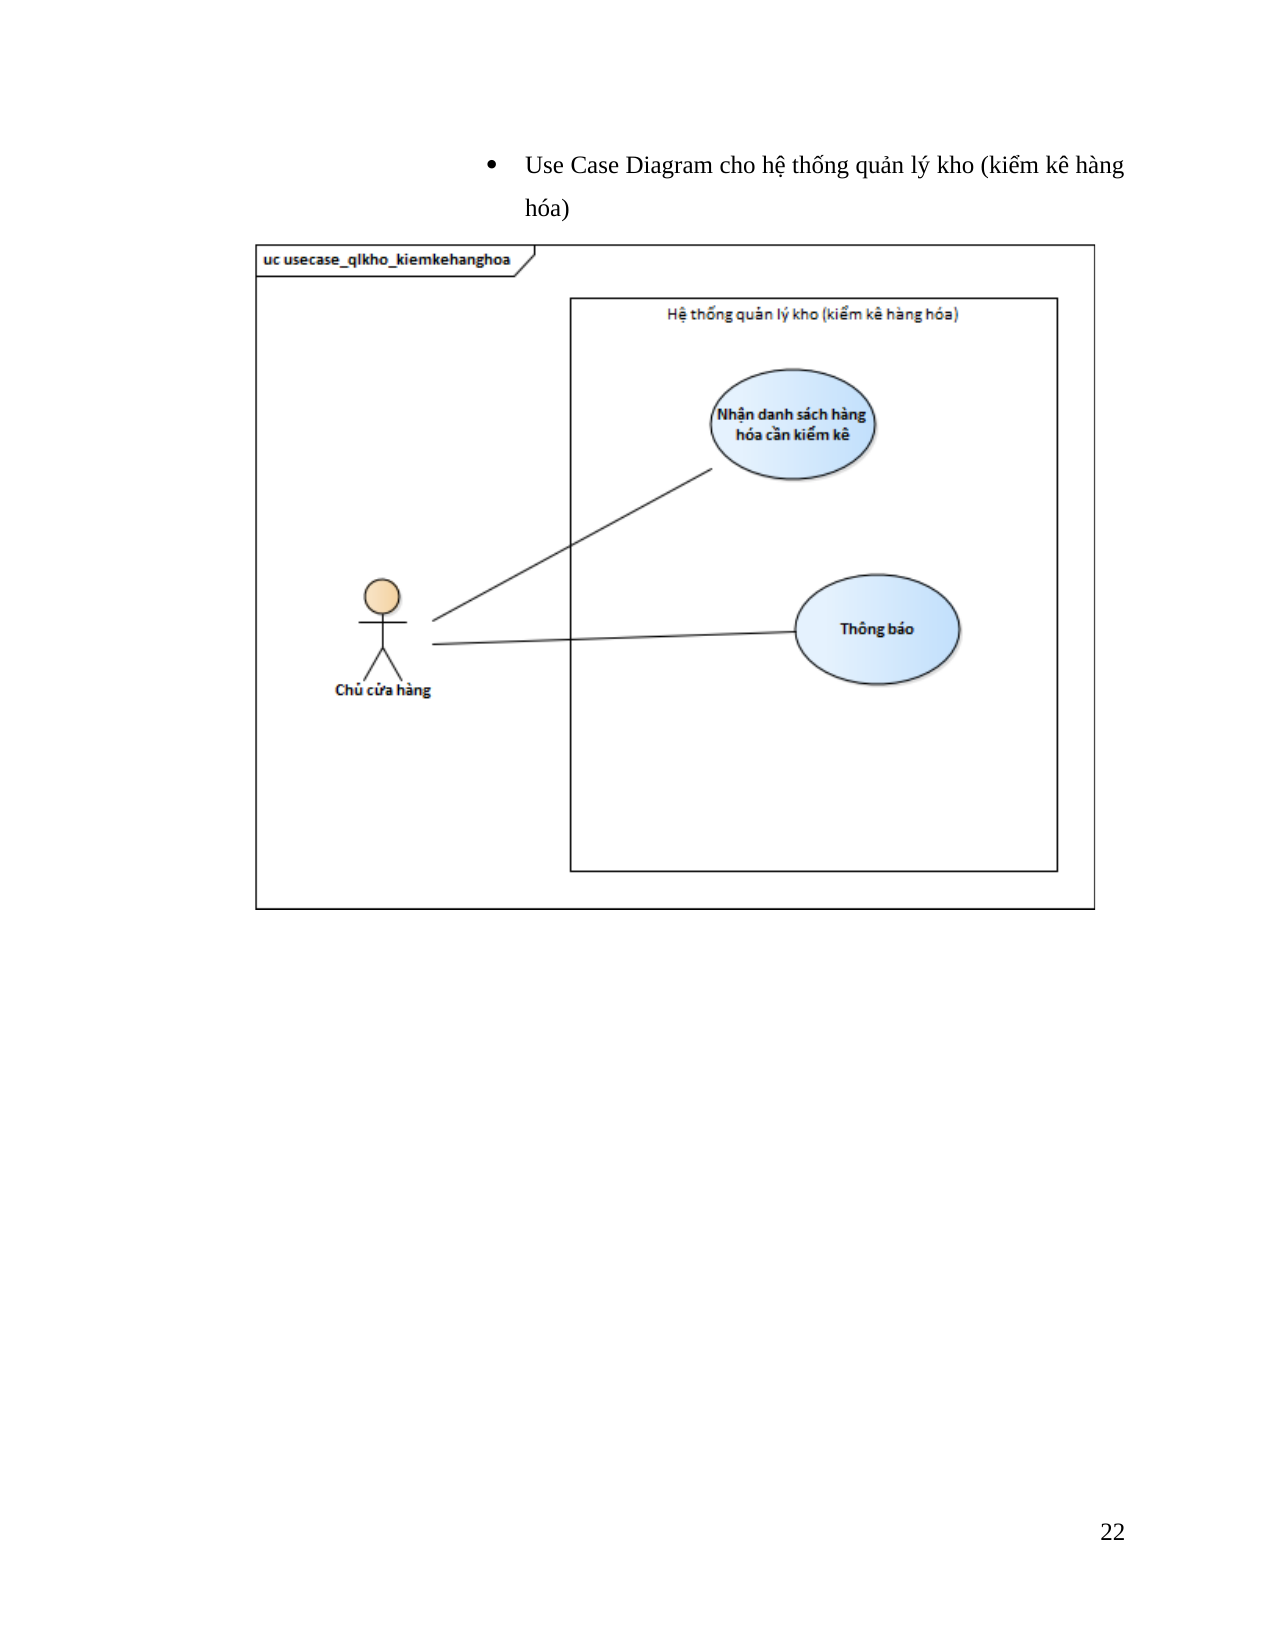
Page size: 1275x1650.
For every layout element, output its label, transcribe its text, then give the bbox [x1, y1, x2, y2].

list Use Case Diagram cho hệ thống quản lý kho (kiểm kê hàng hóa) [487, 150, 1125, 222]
picture [254, 243, 1096, 910]
